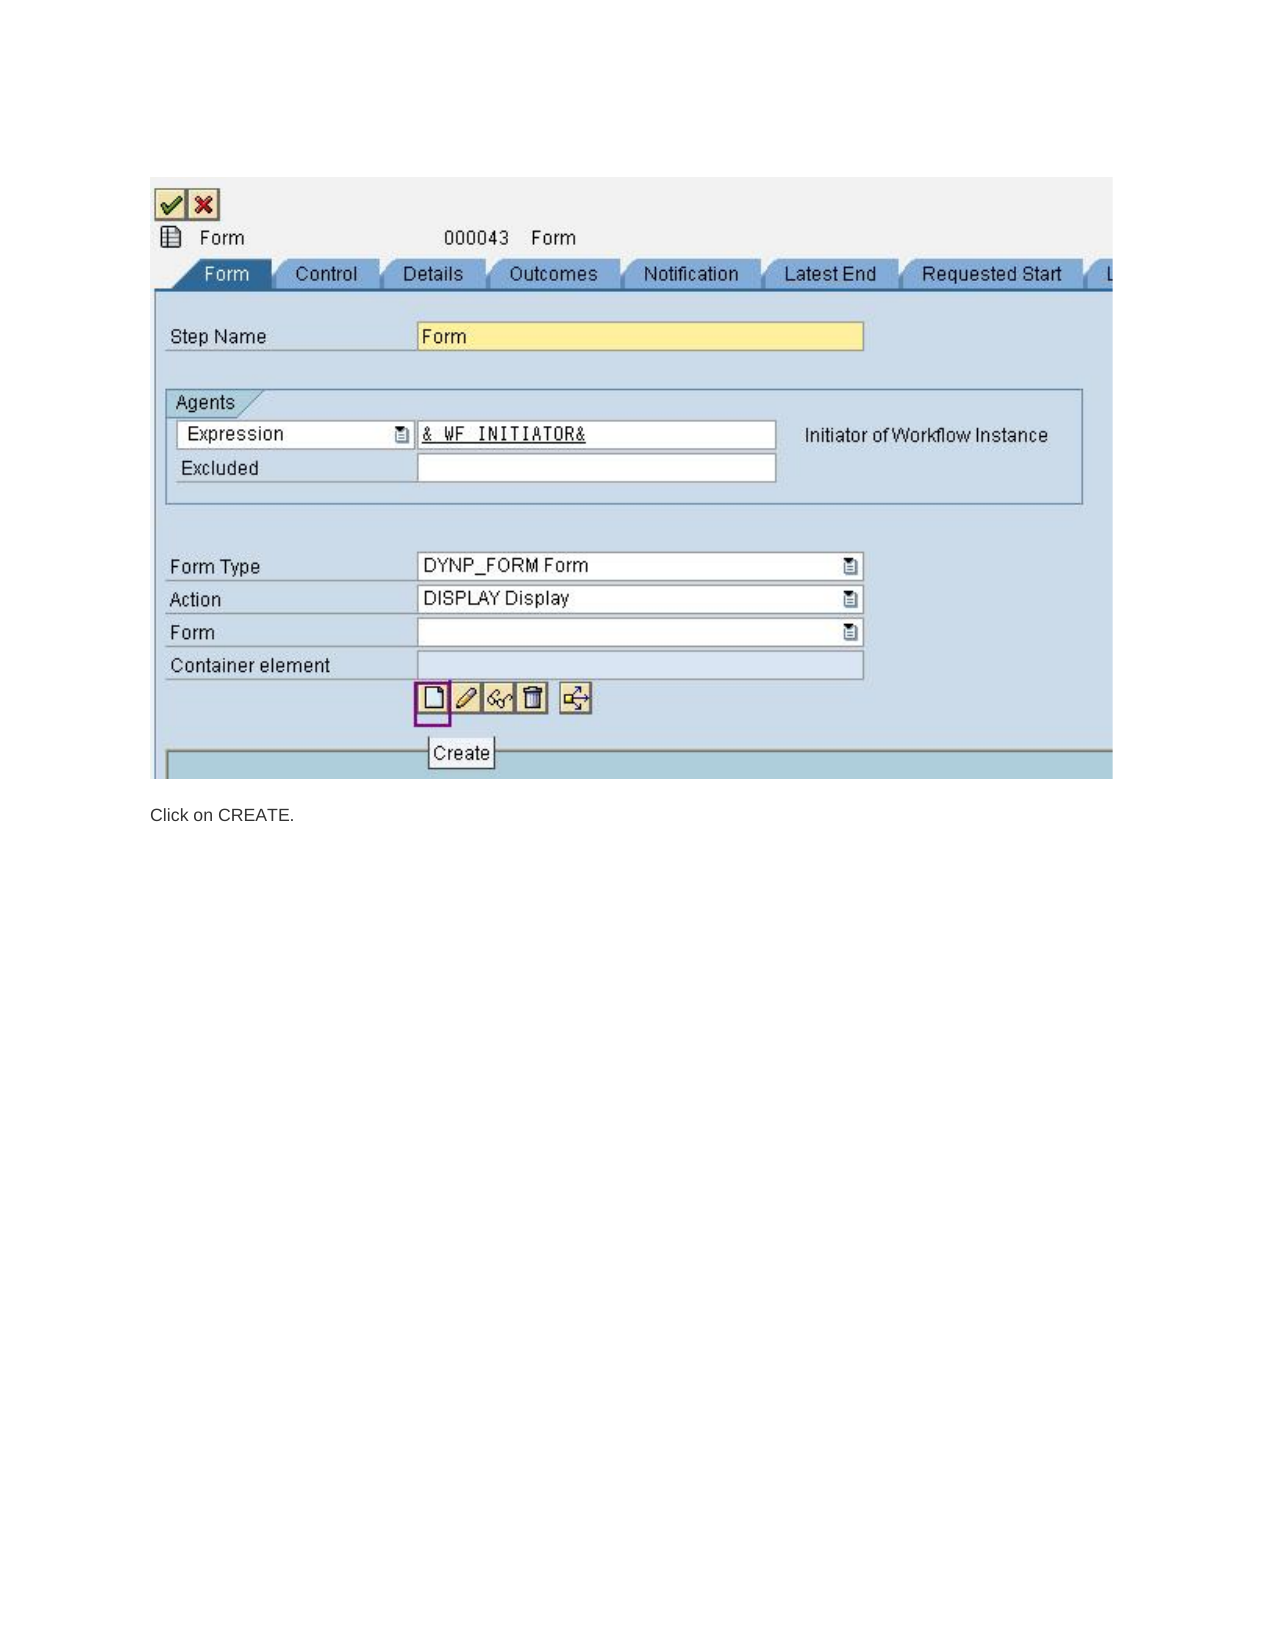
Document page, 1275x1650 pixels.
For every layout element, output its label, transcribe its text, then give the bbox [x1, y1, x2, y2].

text Click on CREATE. [150, 798, 1125, 825]
picture [150, 177, 1113, 779]
